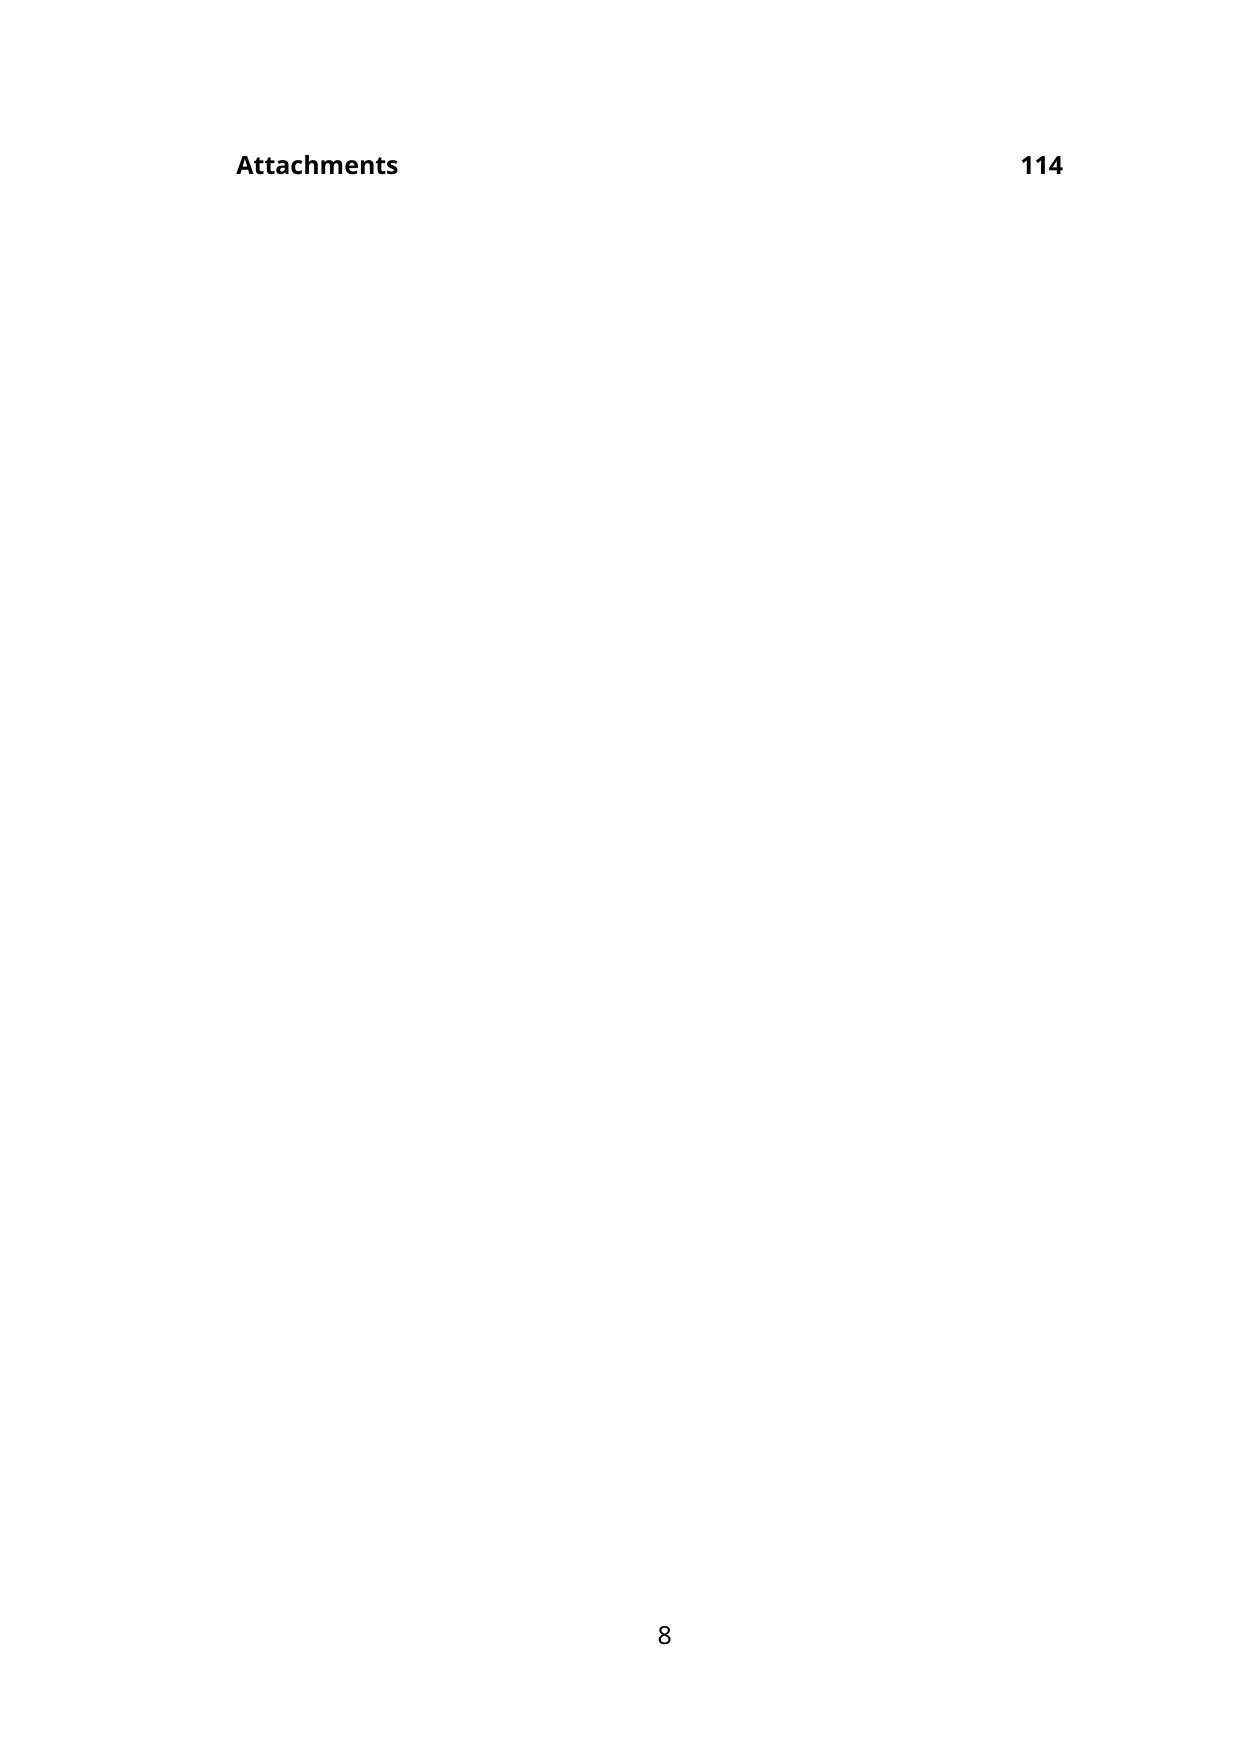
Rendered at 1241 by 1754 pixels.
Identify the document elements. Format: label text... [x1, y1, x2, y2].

text Attachments 114 [236, 148, 1092, 182]
